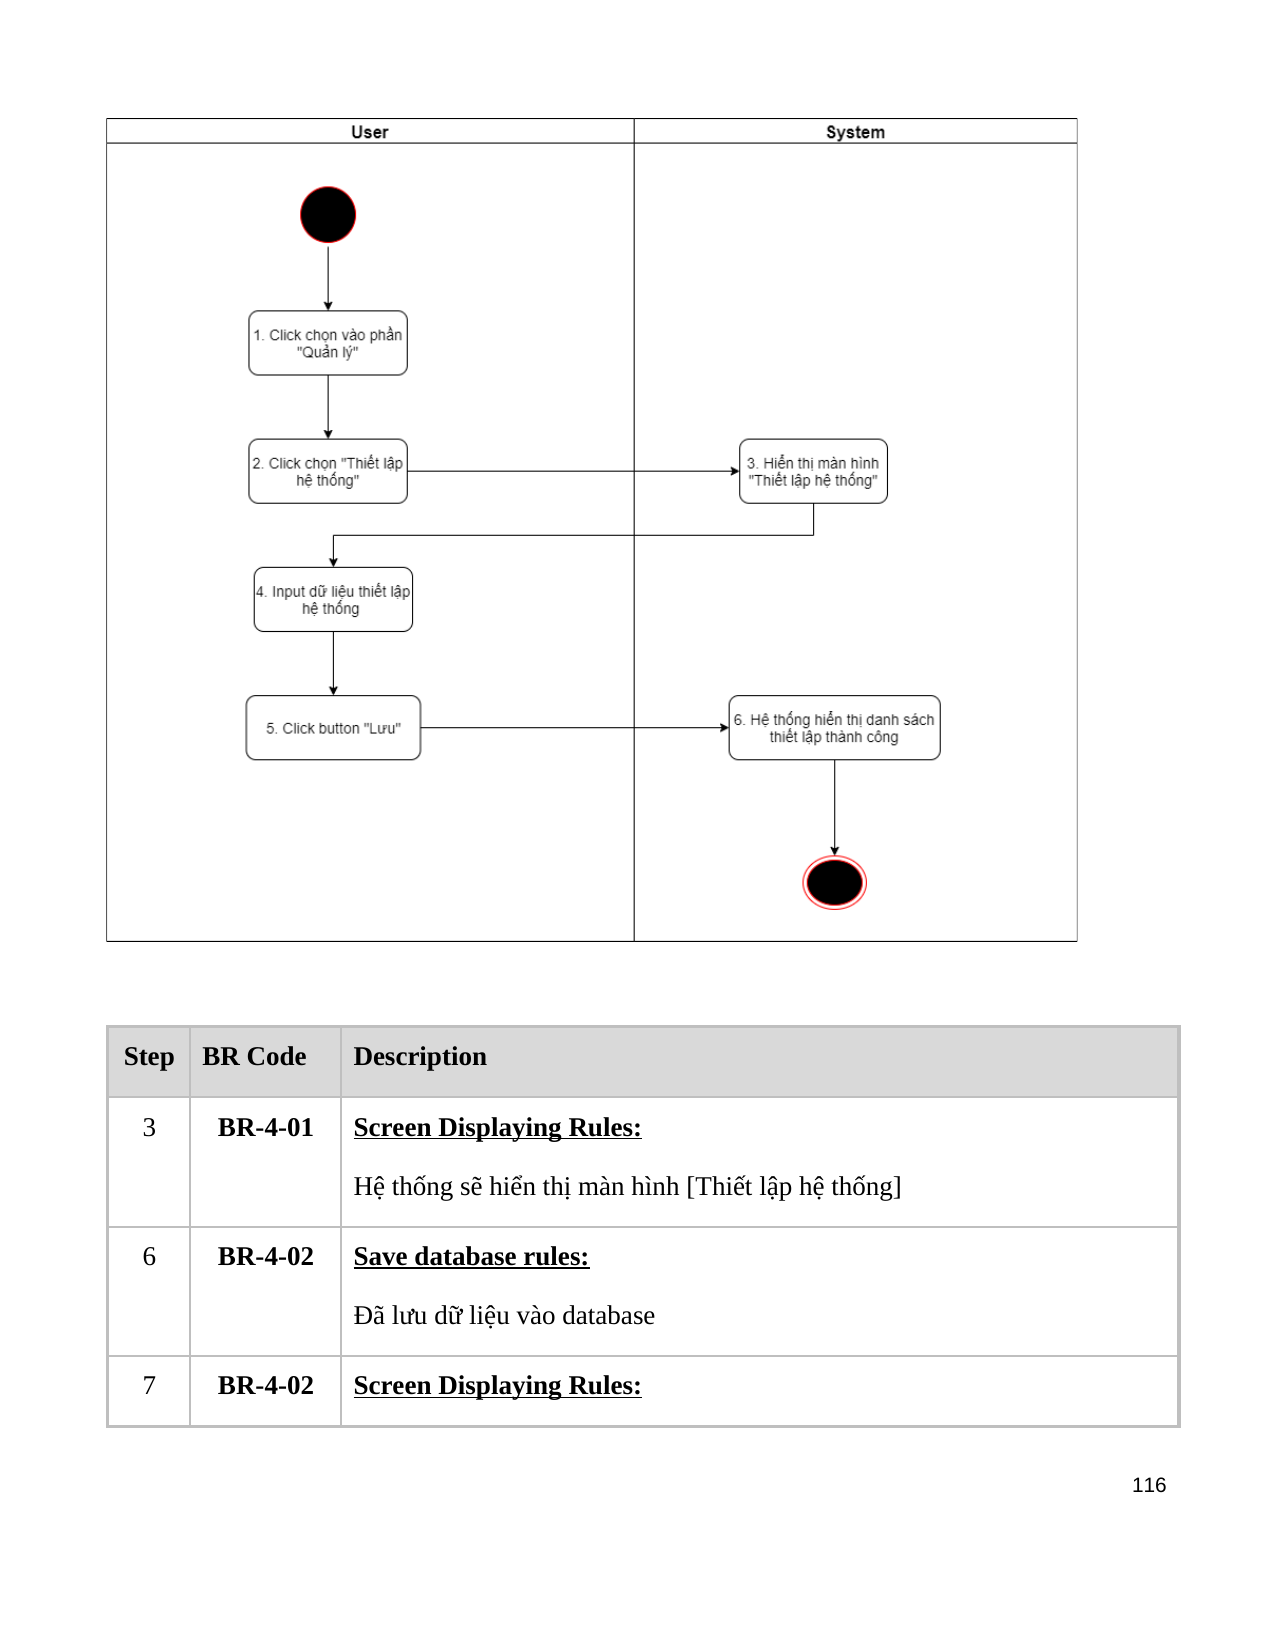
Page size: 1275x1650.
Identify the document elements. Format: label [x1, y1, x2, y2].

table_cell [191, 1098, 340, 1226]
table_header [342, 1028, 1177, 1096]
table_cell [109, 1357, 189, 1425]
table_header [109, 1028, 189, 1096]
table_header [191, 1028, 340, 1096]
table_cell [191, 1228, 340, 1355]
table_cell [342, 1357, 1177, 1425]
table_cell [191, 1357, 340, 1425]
picture [106, 118, 1078, 942]
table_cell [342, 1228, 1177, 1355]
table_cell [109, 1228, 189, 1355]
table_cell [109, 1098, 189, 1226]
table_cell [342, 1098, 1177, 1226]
